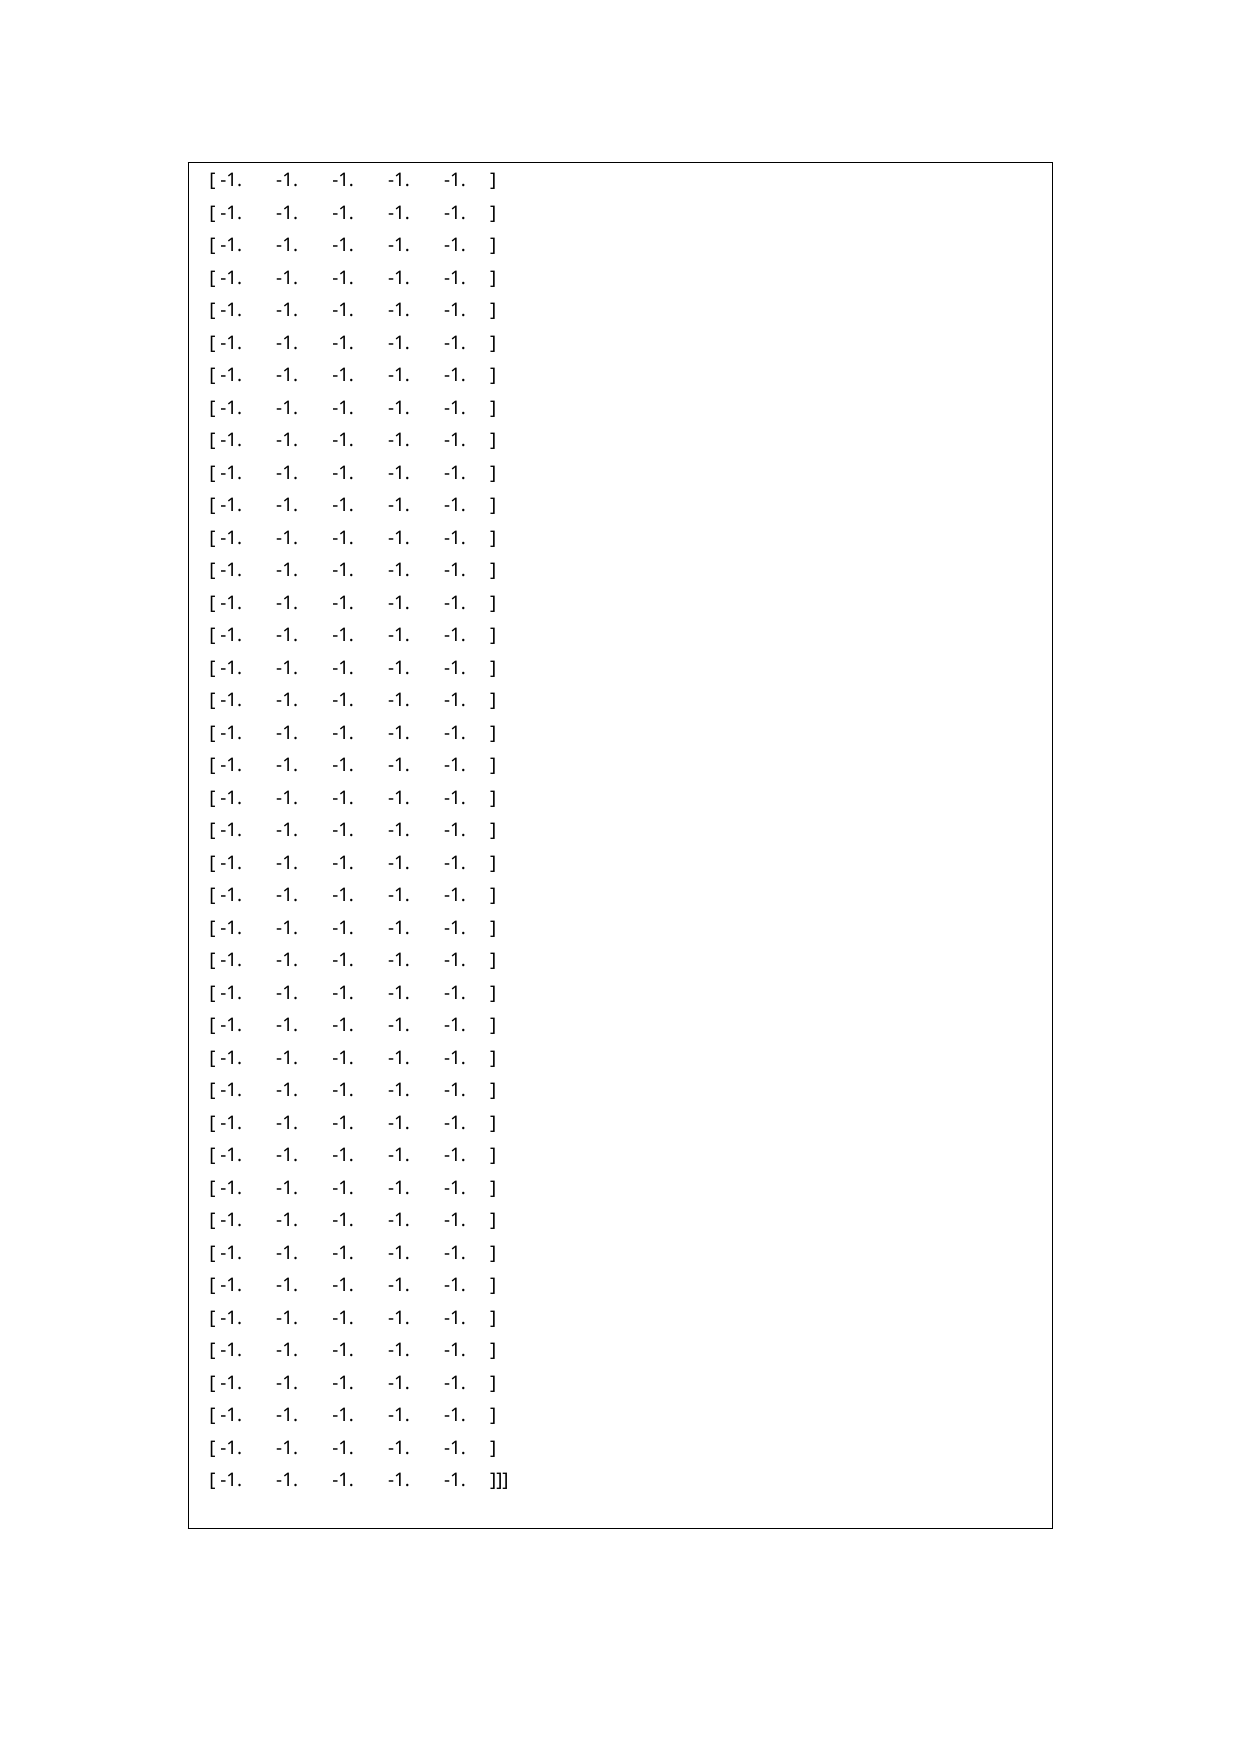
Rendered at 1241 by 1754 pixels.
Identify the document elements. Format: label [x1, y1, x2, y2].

table_header [189, 163, 1052, 1528]
